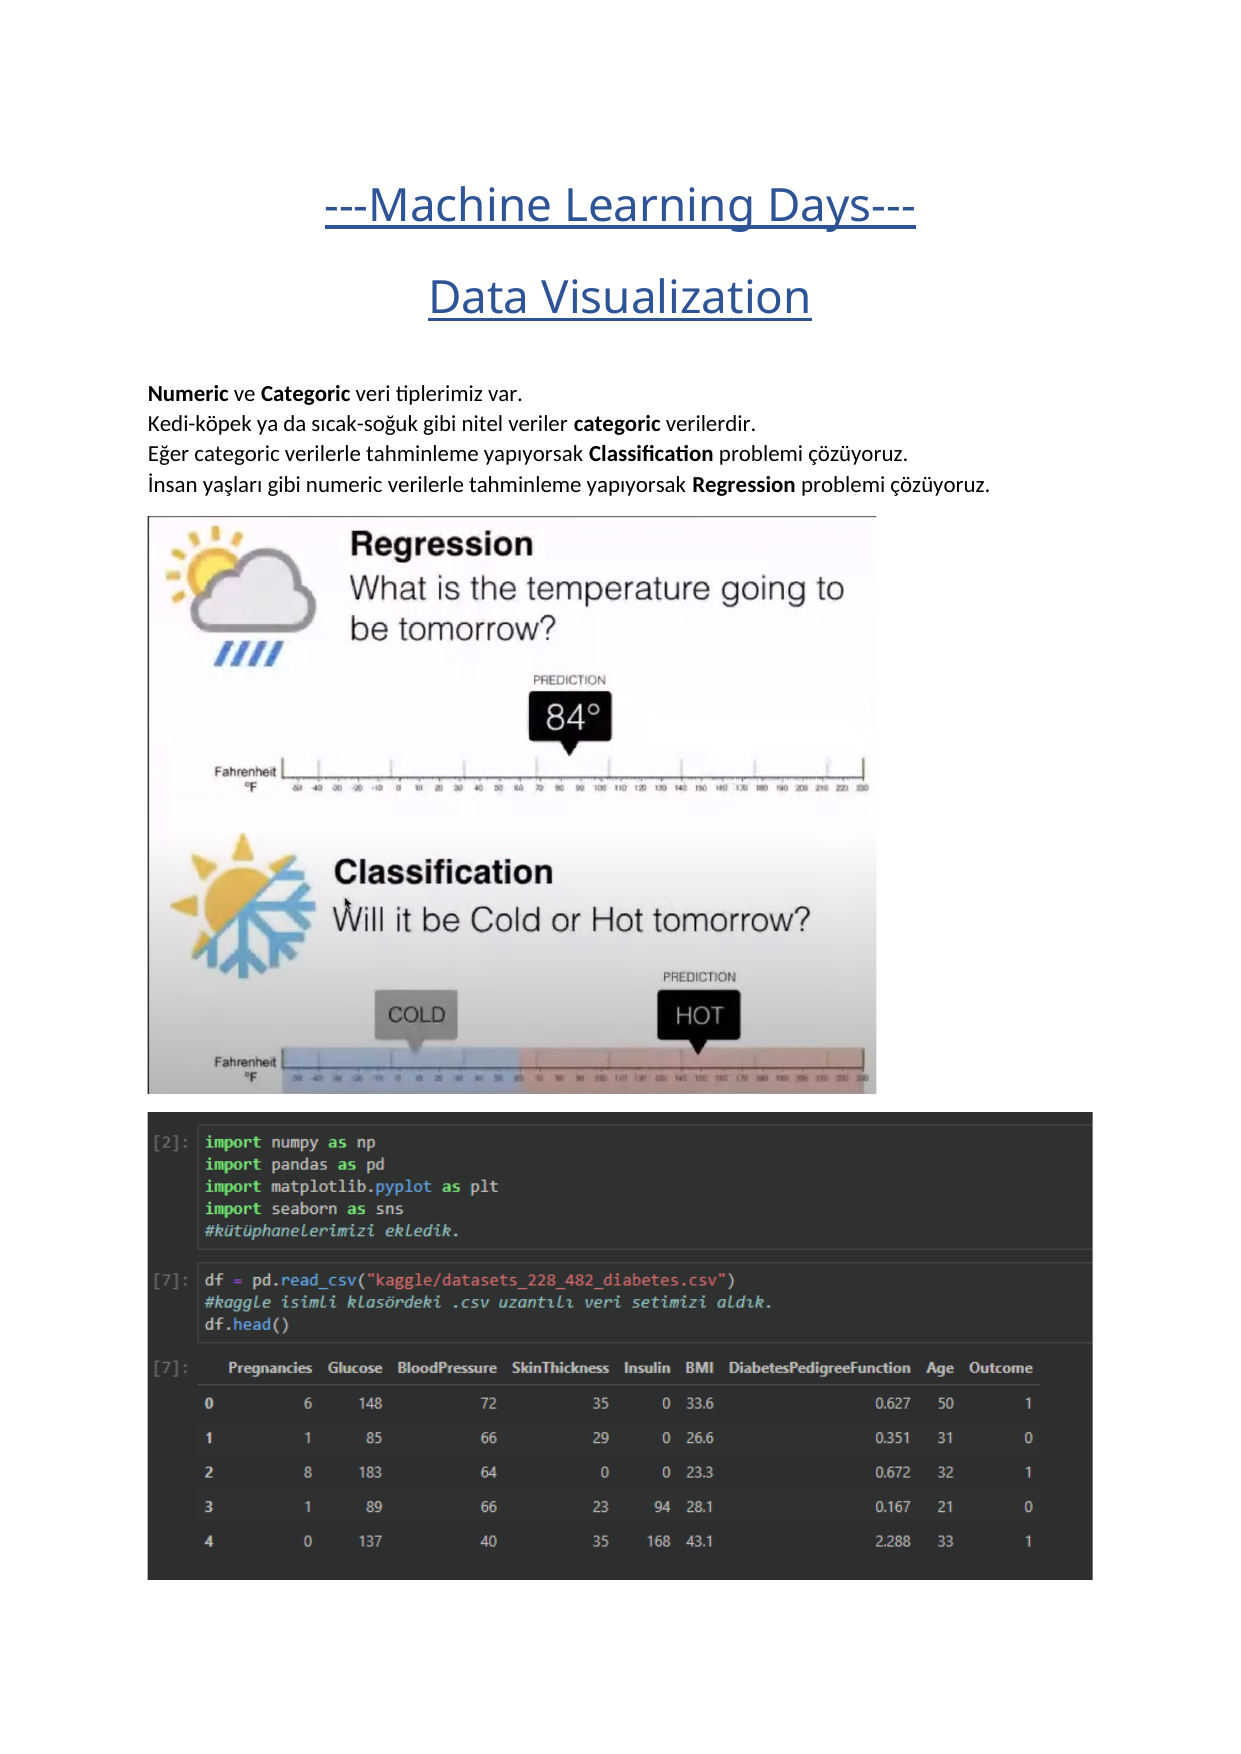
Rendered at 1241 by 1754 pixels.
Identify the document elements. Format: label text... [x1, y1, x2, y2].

text ---Machine Learning Days--- [148, 173, 1093, 235]
picture [147, 516, 877, 1094]
subtitle Data Visualization [148, 265, 1093, 327]
text Numeric ve Categoric veri tiplerimiz var. Kedi-köpek ya da sıcak-soğuk gibi nitel veriler categoric verilerdir. Eğer categoric verilerle tahminleme yapıyorsak Classification problemi çözüyoruz. İnsan yaşları gibi numeric verilerle tahminleme yapıyorsak Regression problemi çözüyoruz. [148, 379, 1093, 498]
picture [147, 1112, 1093, 1580]
